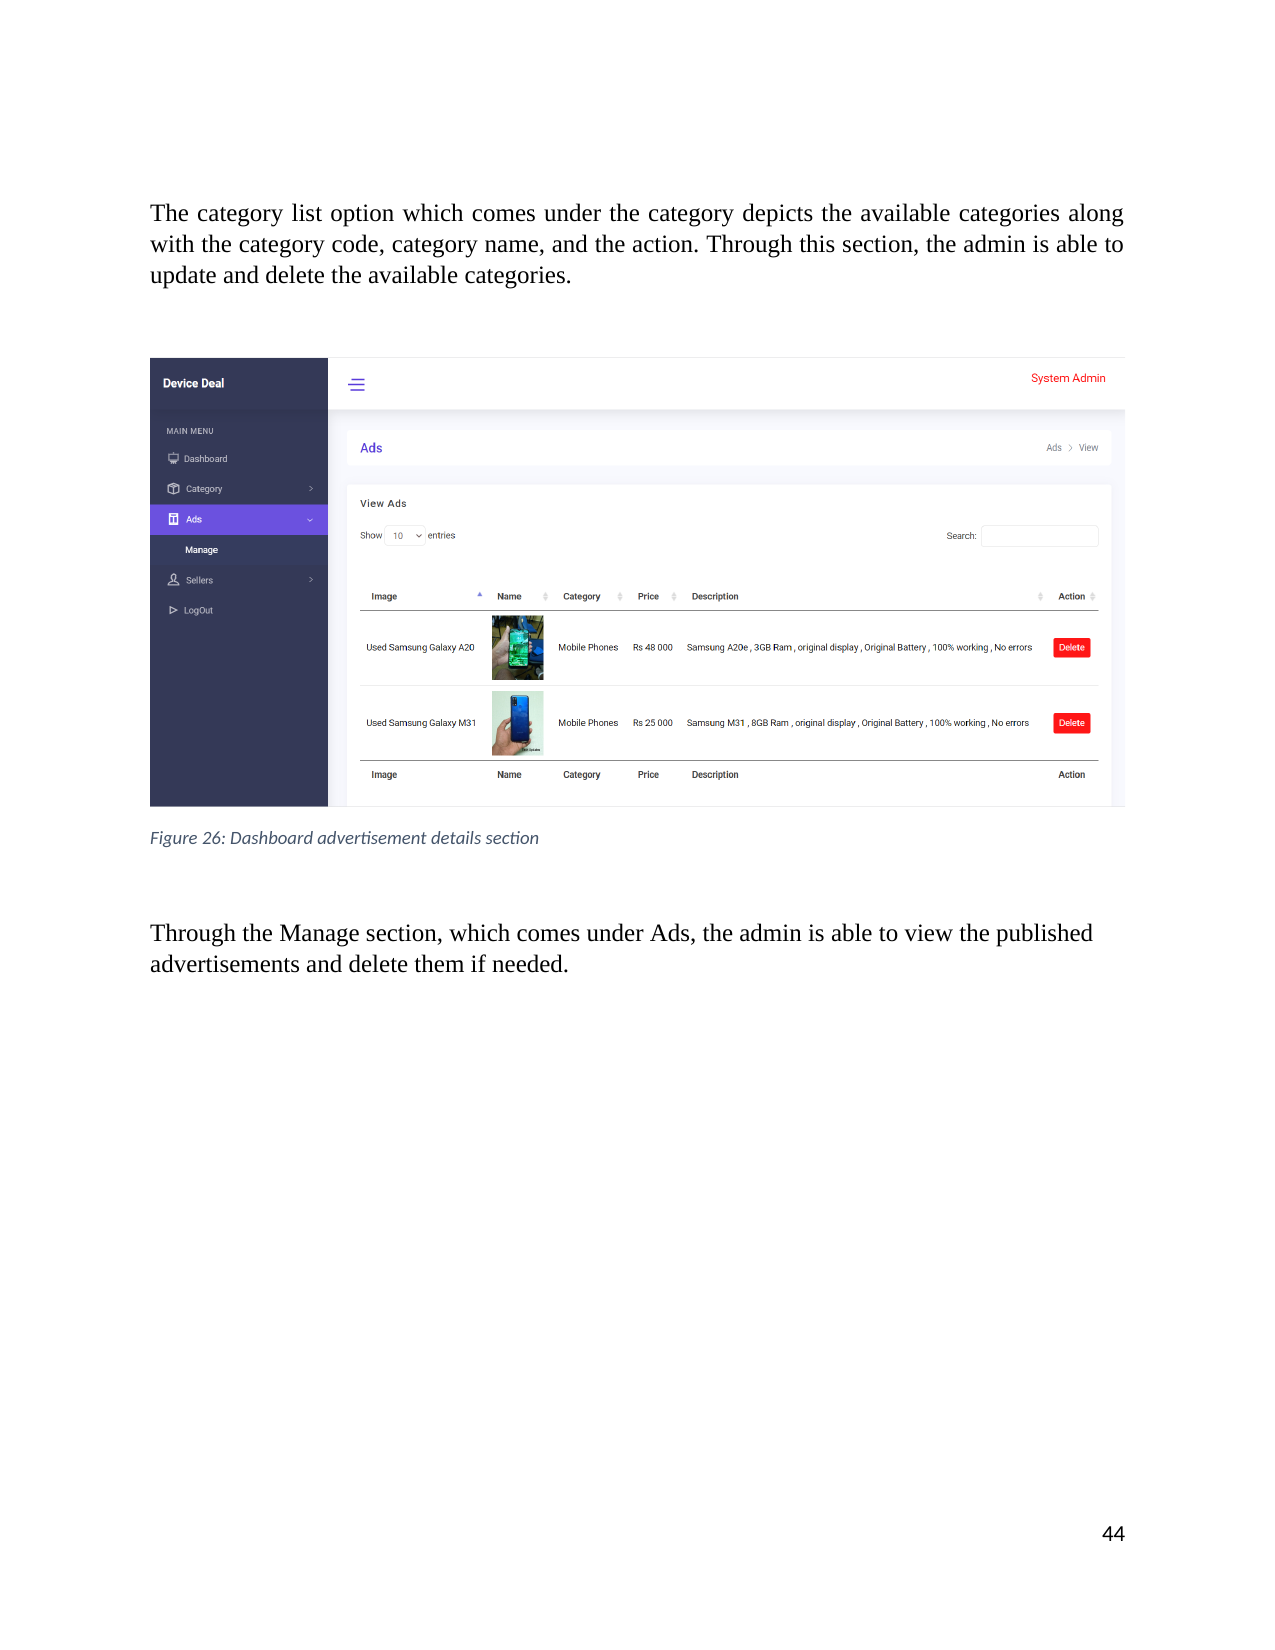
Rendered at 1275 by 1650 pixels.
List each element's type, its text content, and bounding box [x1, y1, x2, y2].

text The category list option which comes under the category depicts the available categories along with the category code, category name, and the action. Through this section, the admin is able to update and delete the available categories. [150, 198, 1125, 288]
picture [150, 355, 1125, 808]
text Through the Manage section, which comes under Ads, the admin is able to view the published advertisements and delete them if needed. [150, 918, 1125, 977]
text Figure 26: Dashboard advertisement details section [150, 826, 1125, 849]
